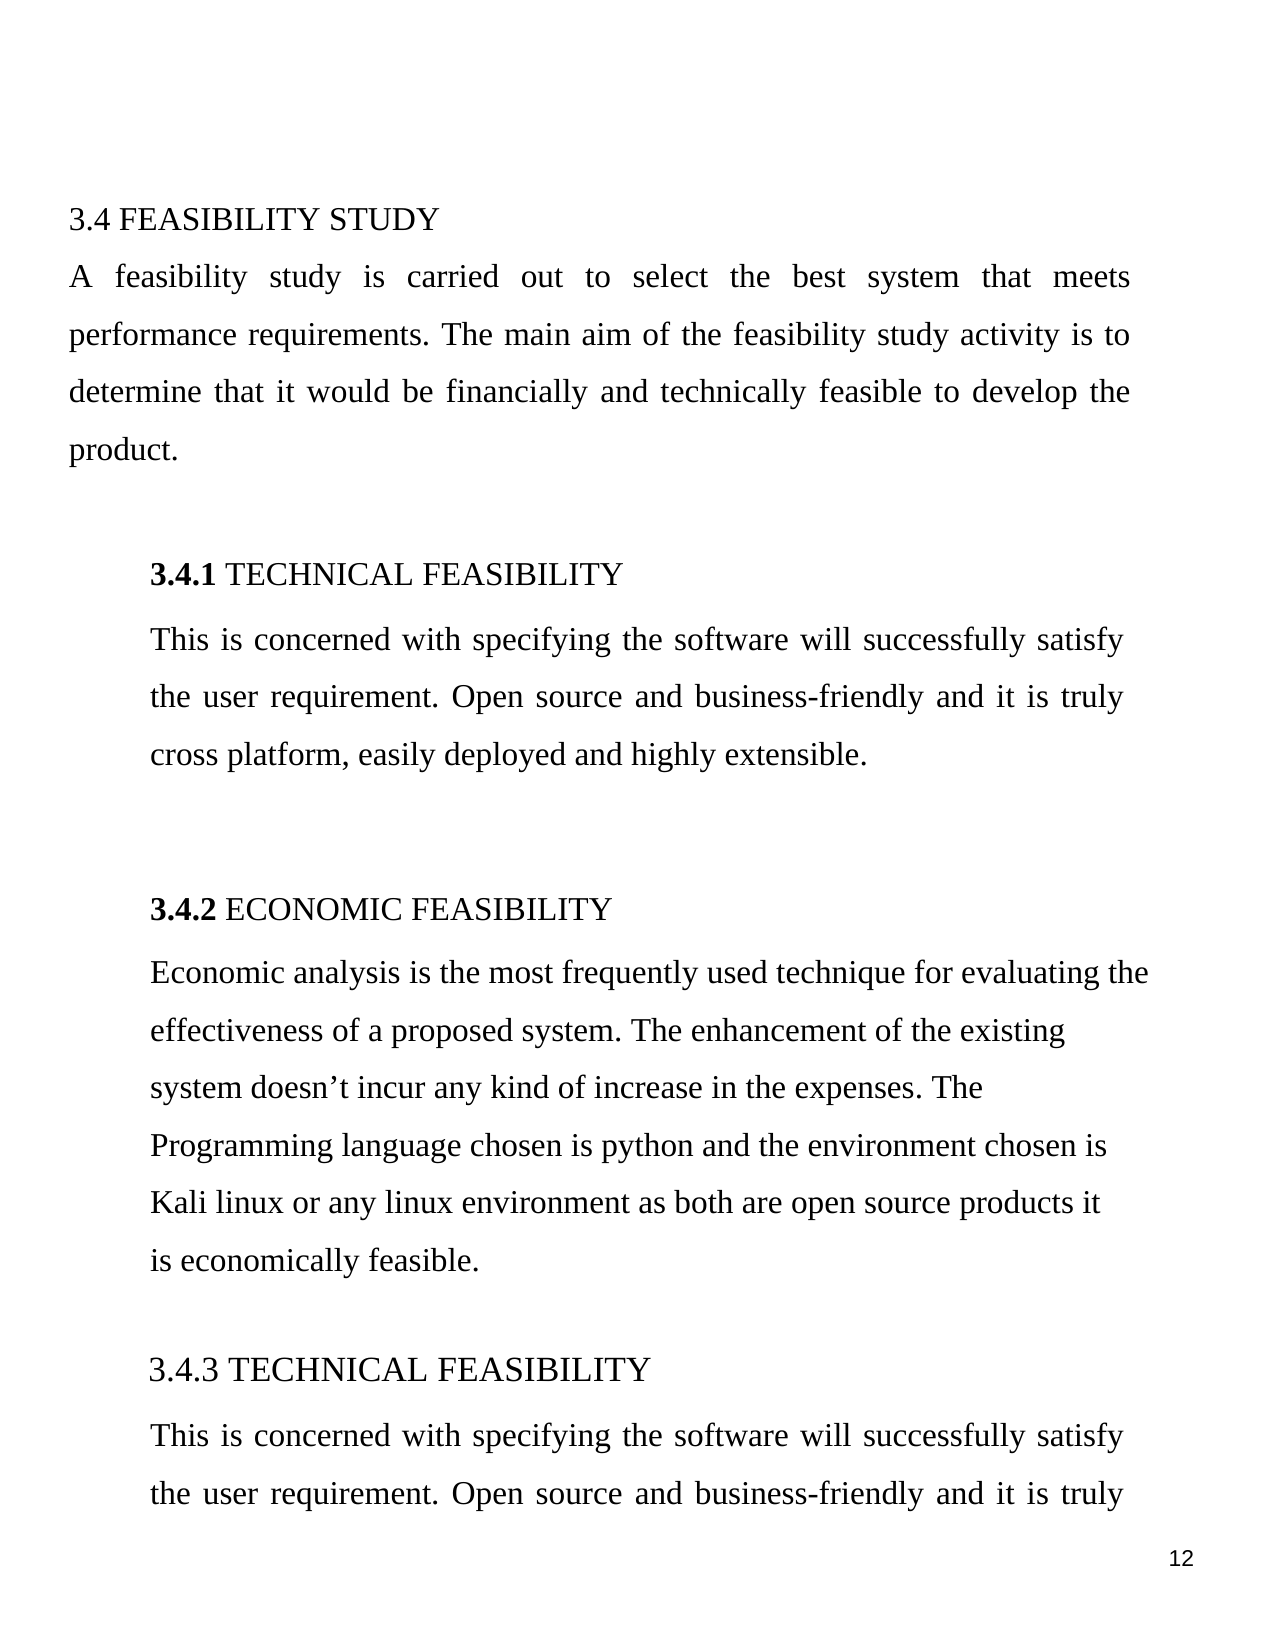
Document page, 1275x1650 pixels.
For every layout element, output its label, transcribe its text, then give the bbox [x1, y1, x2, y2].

text A feasibility study is carried out to select the best system that meets performance requirements. The main aim of the feasibility study activity is to determine that it would be financially and technically feasible to develop the product. [69, 257, 1132, 468]
text effectiveness of a proposed system. The enhancement of the existing system doesn’t incur any kind of increase in the expenses. The Programming language chosen is python and the environment chosen is Kali linux or any linux environment as both are open source products it is economically feasible. [150, 1010, 1125, 1278]
subtitle 3.4.3 TECHNICAL FEASIBILITY [69, 1348, 1194, 1389]
text Economic analysis is the most frequently used technique for evaluating the [150, 953, 1194, 991]
subtitle TECHNICAL FEASIBILITY [150, 554, 1194, 593]
subtitle ECONOMIC FEASIBILITY [150, 889, 1194, 928]
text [150, 1416, 1125, 1511]
subtitle 3.4 FEASIBILITY STUDY [69, 199, 1194, 238]
